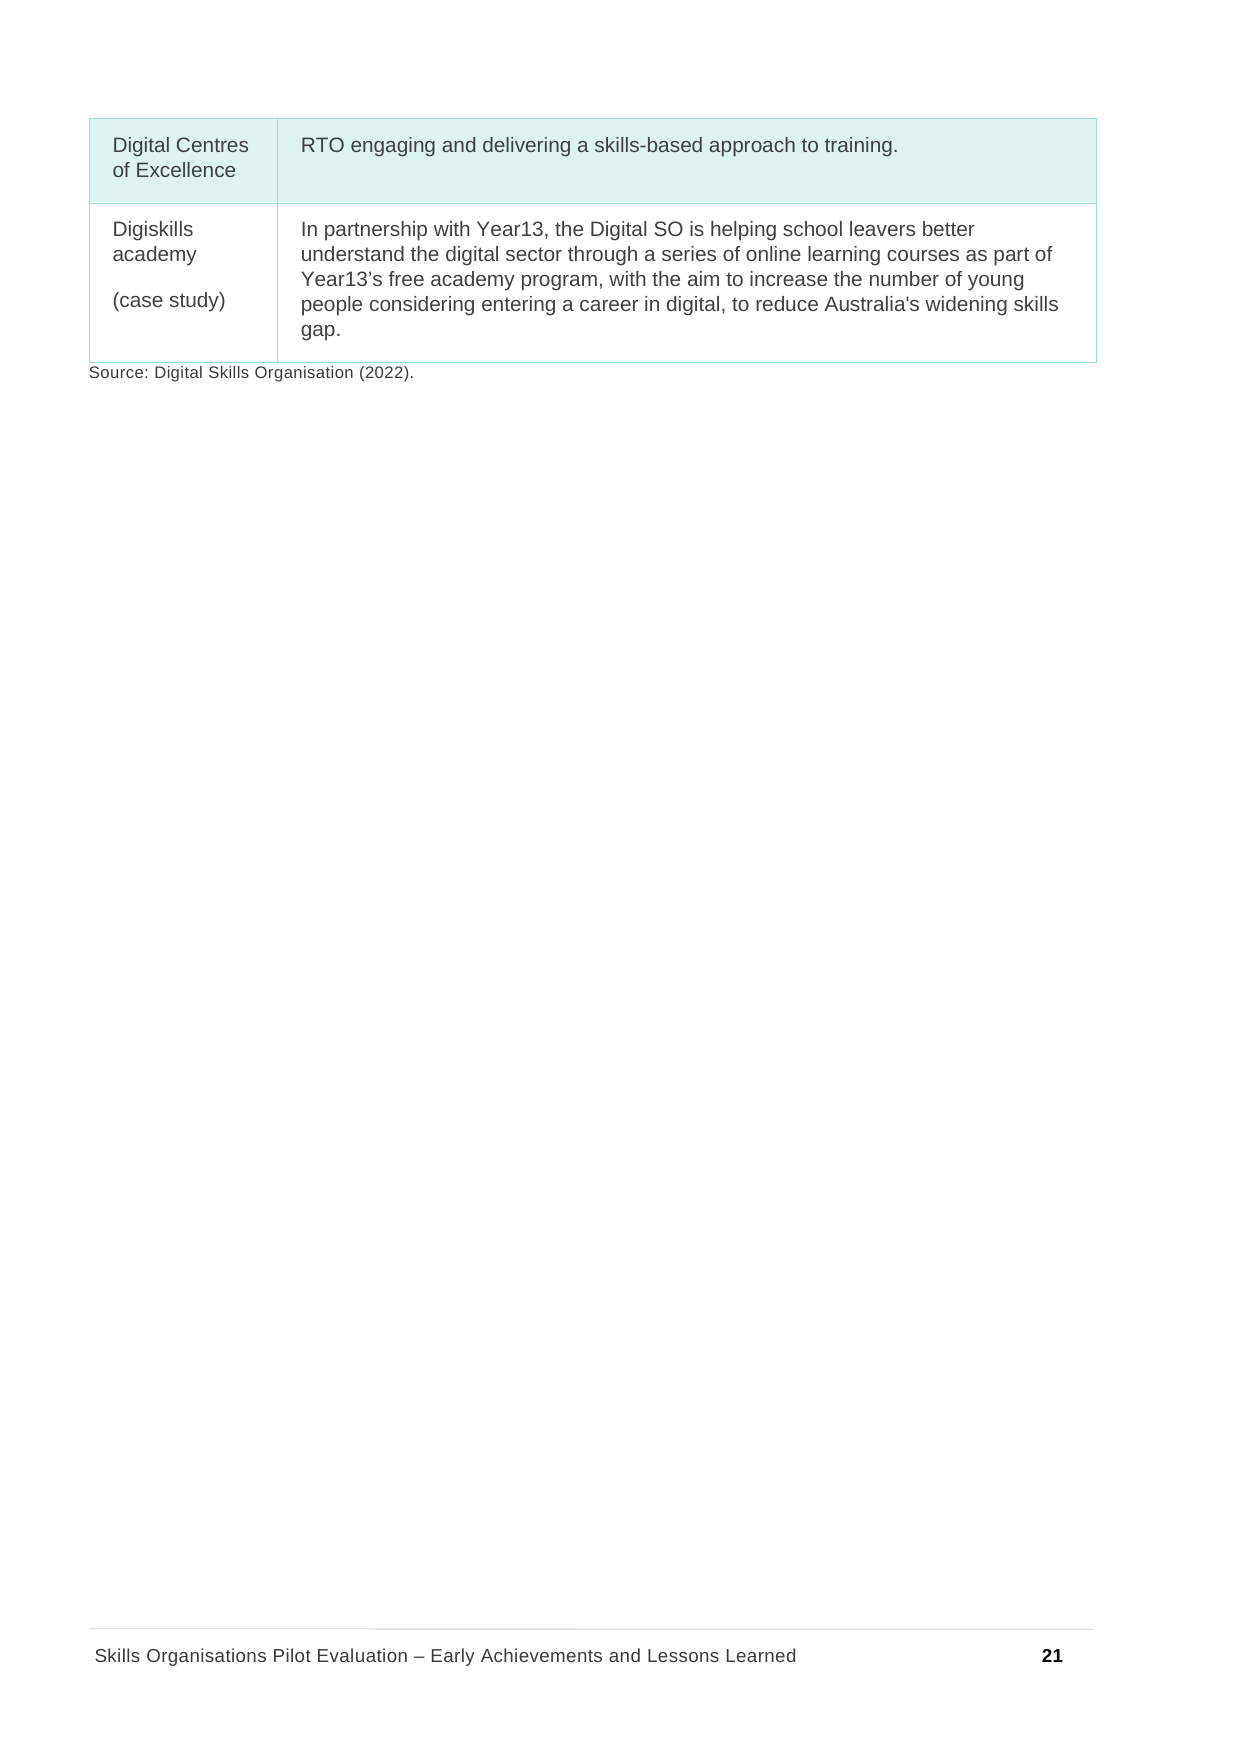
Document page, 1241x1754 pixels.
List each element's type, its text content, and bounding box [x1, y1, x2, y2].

table_cell Digiskills academy (case study) [90, 204, 277, 362]
table_cell In partnership with Year13, the Digital SO is helping school leavers better understand the digital sector through a series of online learning courses as part of Year13’s free academy program, with the aim to increase the number of young people considering entering a career in digital, to reduce Australia's widening skills gap. [278, 204, 1096, 362]
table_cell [90, 119, 277, 202]
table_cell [278, 119, 1096, 202]
text Source: Digital Skills Organisation (2022). [89, 363, 1152, 382]
